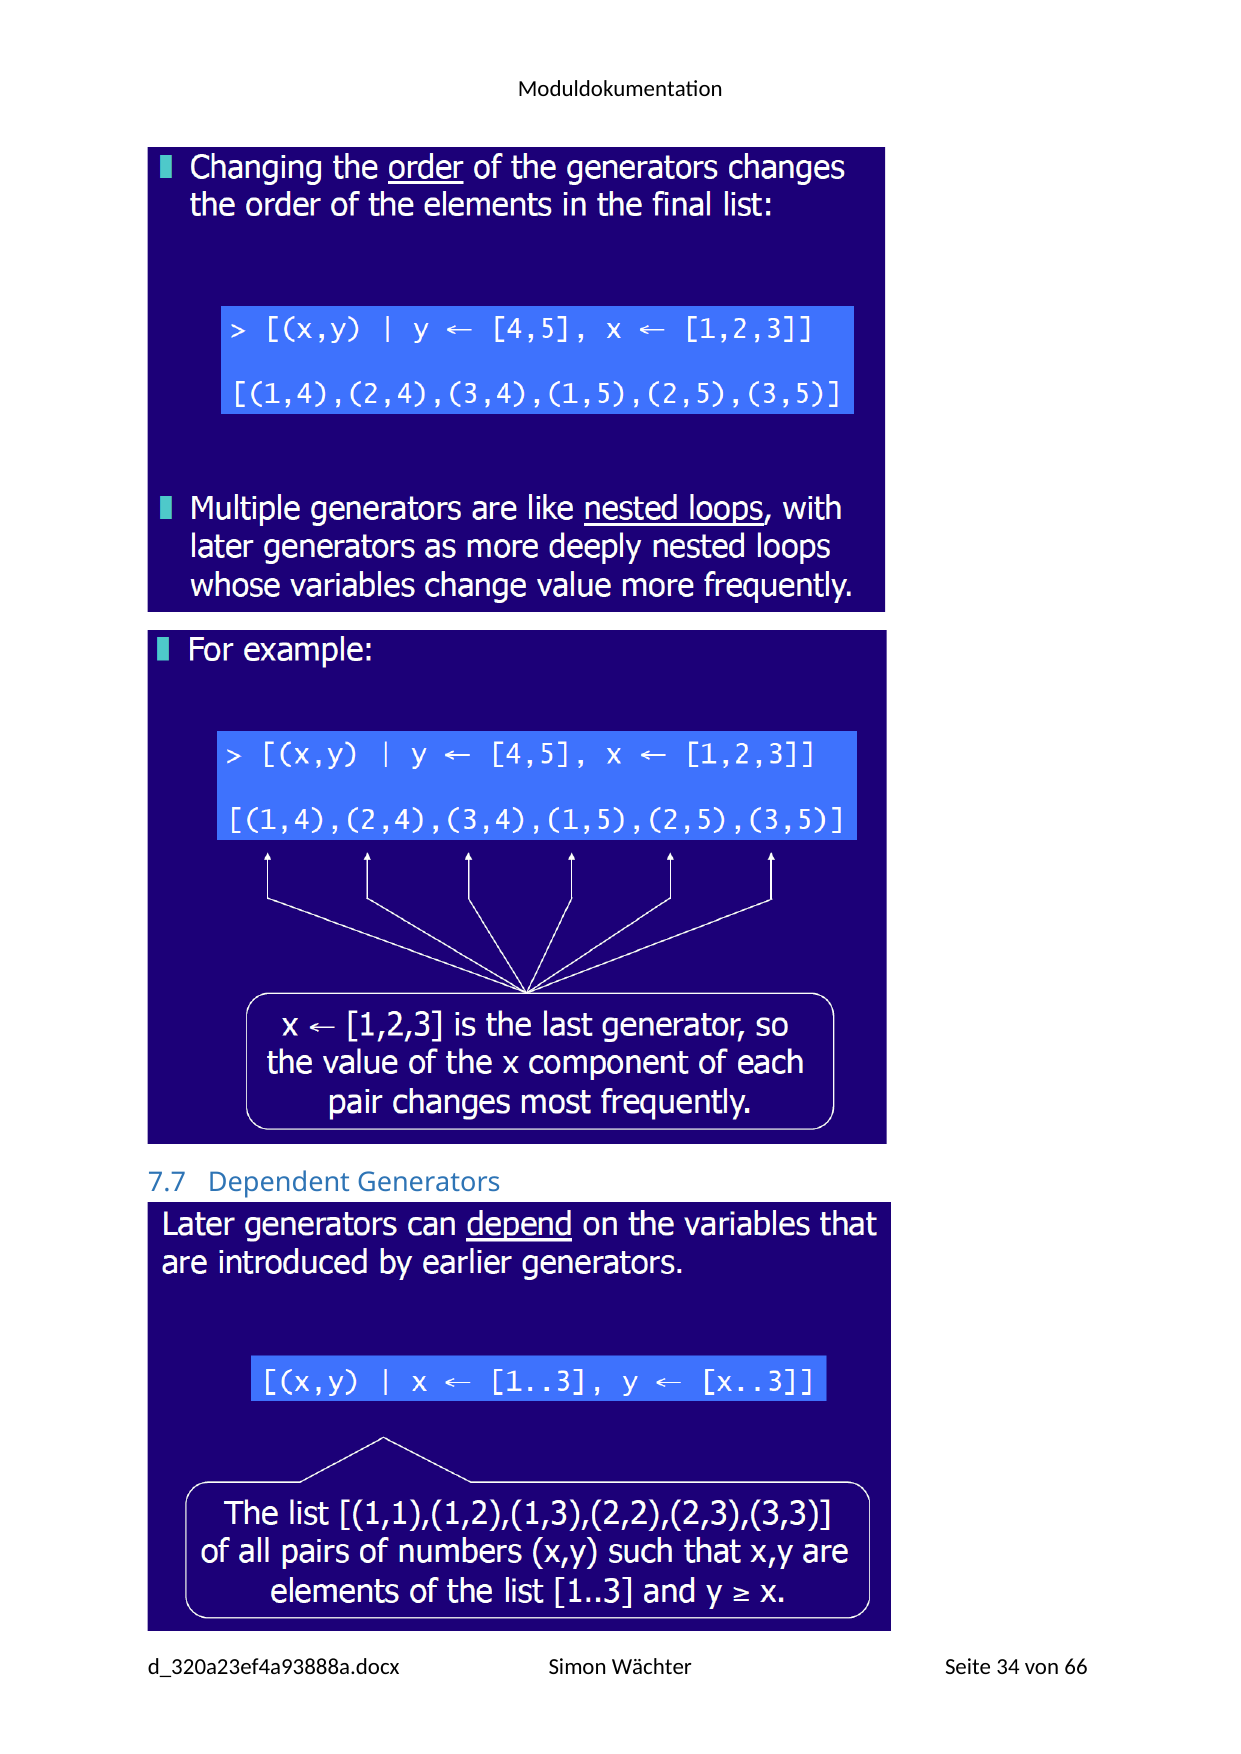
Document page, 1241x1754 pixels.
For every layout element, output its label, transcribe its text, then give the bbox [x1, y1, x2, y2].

picture [147, 630, 887, 1144]
picture [147, 1202, 891, 1631]
subtitle Dependent Generators [148, 1162, 1093, 1199]
picture [147, 147, 885, 612]
